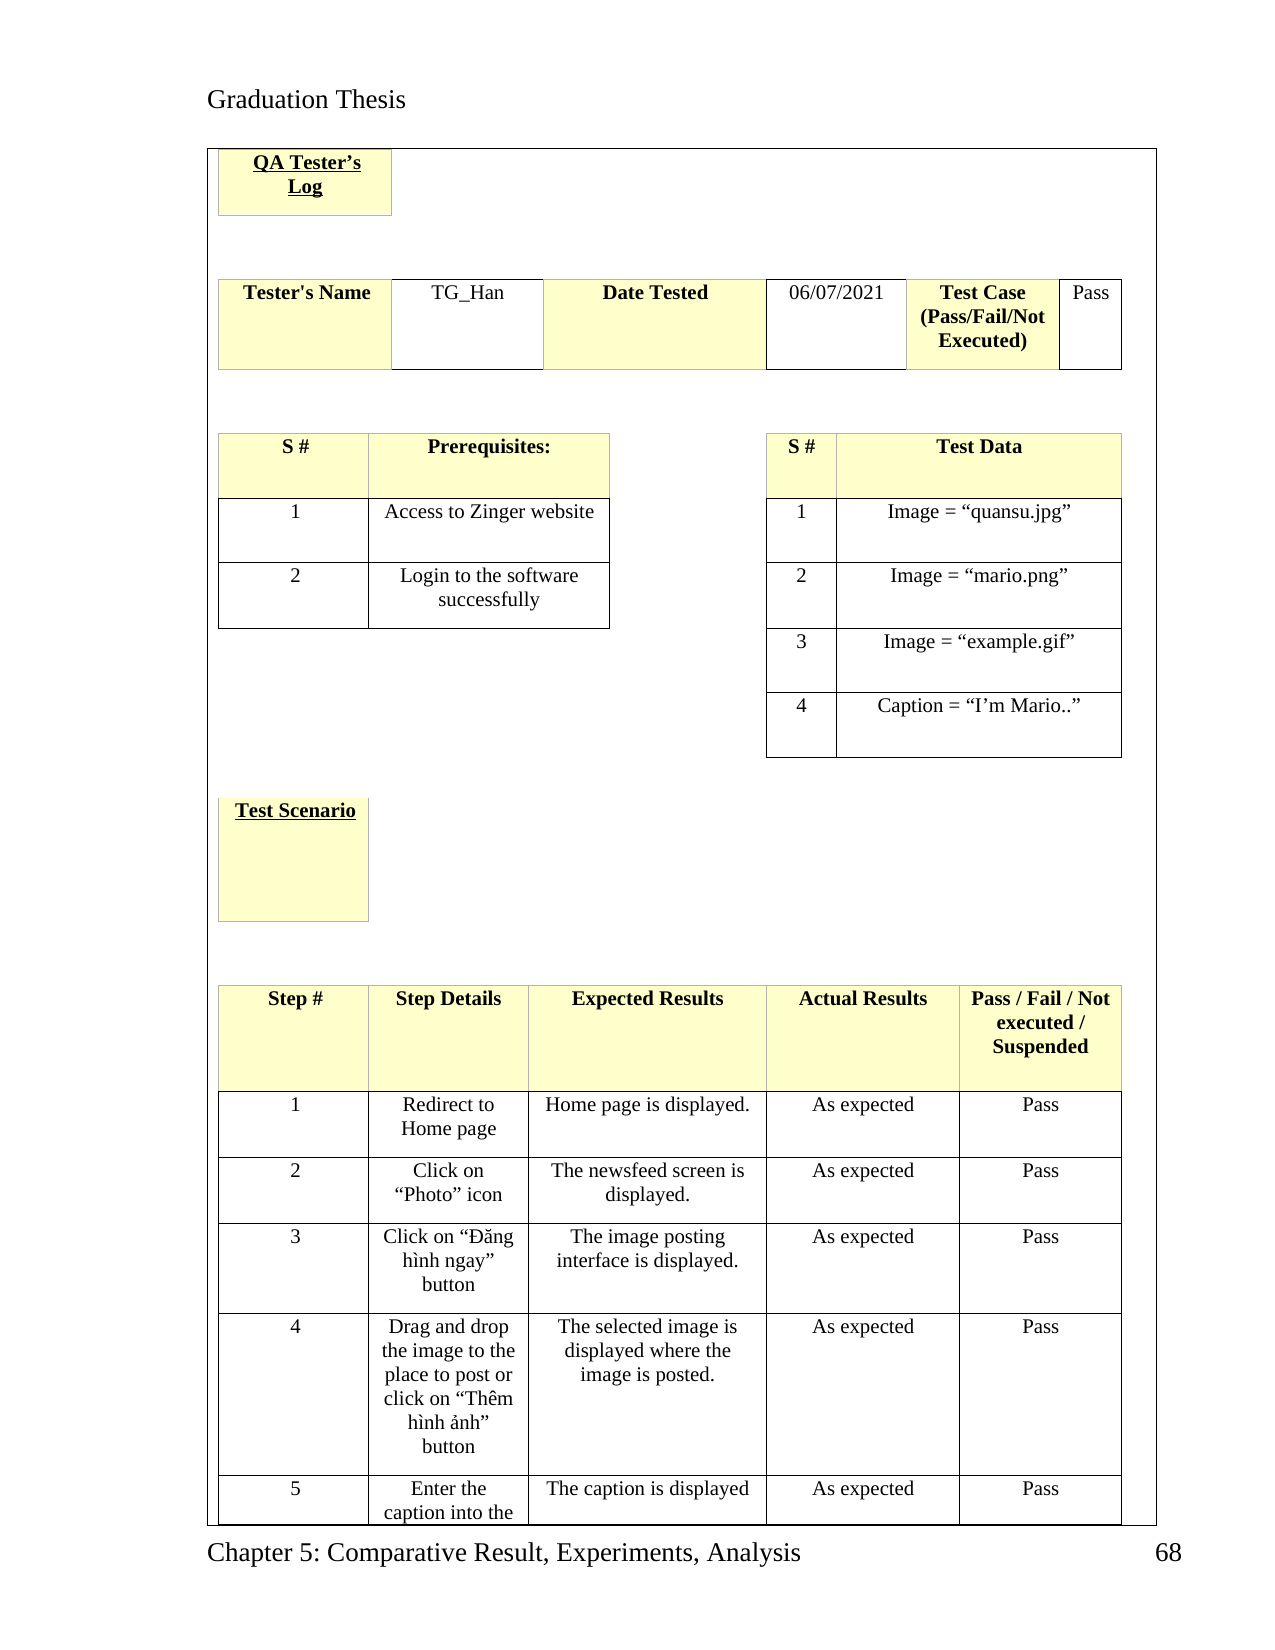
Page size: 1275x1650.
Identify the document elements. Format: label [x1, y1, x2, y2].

table_header [208, 149, 1156, 1525]
